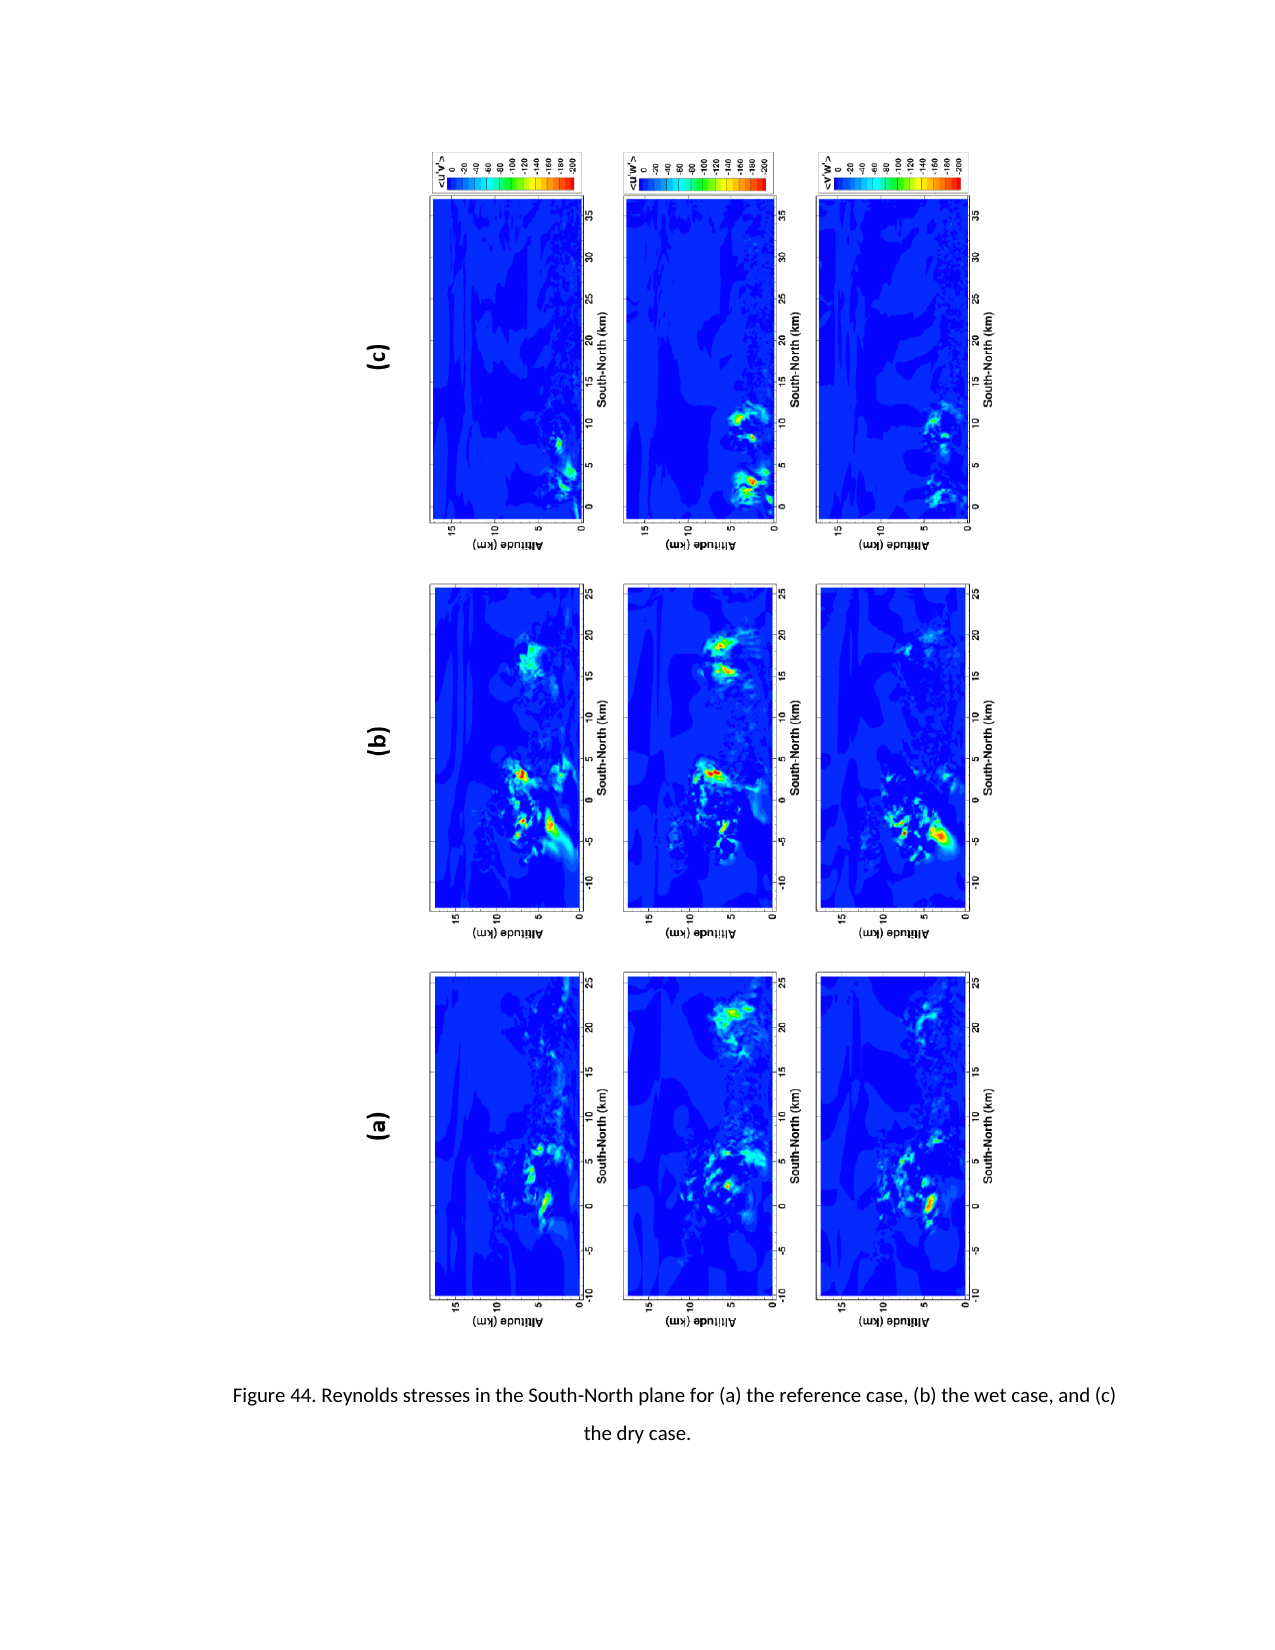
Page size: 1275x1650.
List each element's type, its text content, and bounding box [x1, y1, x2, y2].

text Figure 44. Reynolds stresses in the South-North plane for (a) the reference case, (b) the wet case, and (c) the dry case. [150, 1382, 1125, 1446]
picture [351, 150, 999, 1332]
